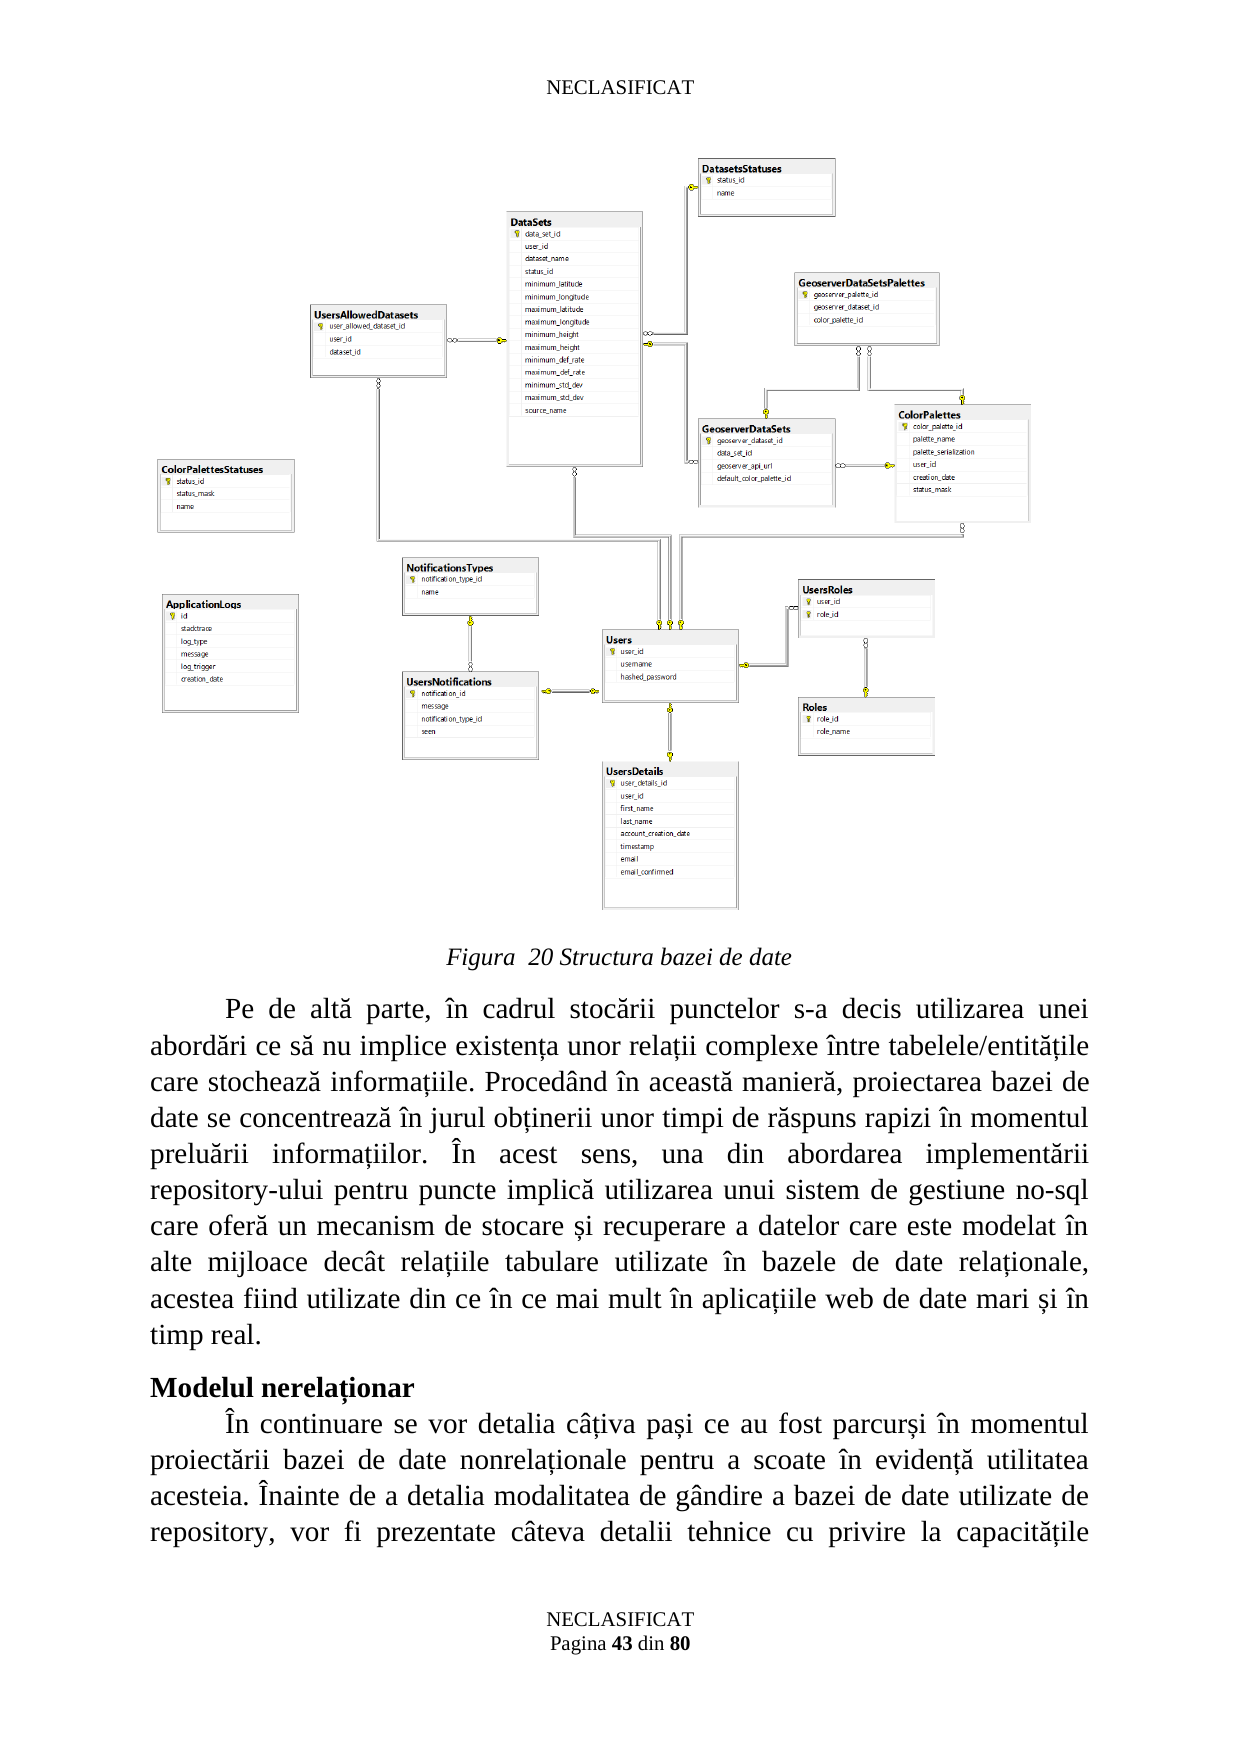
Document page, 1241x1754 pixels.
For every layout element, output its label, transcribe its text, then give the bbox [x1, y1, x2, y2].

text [150, 1406, 1090, 1548]
subtitle Modelul nerelaționar [150, 1370, 1090, 1403]
picture [150, 150, 1090, 923]
text Pe de altă parte, în cadrul stocării punctelor s-a decis utilizarea unei abordări ce să nu implice existența unor relații complexe între tabelele/entitățile care stochează informațiile. Procedând în această manieră, proiectarea bazei de date se concentrează în jurul obținerii unor timpi de răspuns rapizi în momentul preluării informațiilor. În acest sens, una din abordarea implementării repository-ului pentru puncte implică utilizarea unui sistem de gestiune no-sql care oferă un mecanism de stocare și recuperare a datelor care este modelat în alte mijloace decât relațiile tabulare utilizate în bazele de date relaționale, acestea fiind utilizate din ce în ce mai mult în aplicațiile web de date mari și în timp real. [150, 992, 1090, 1350]
